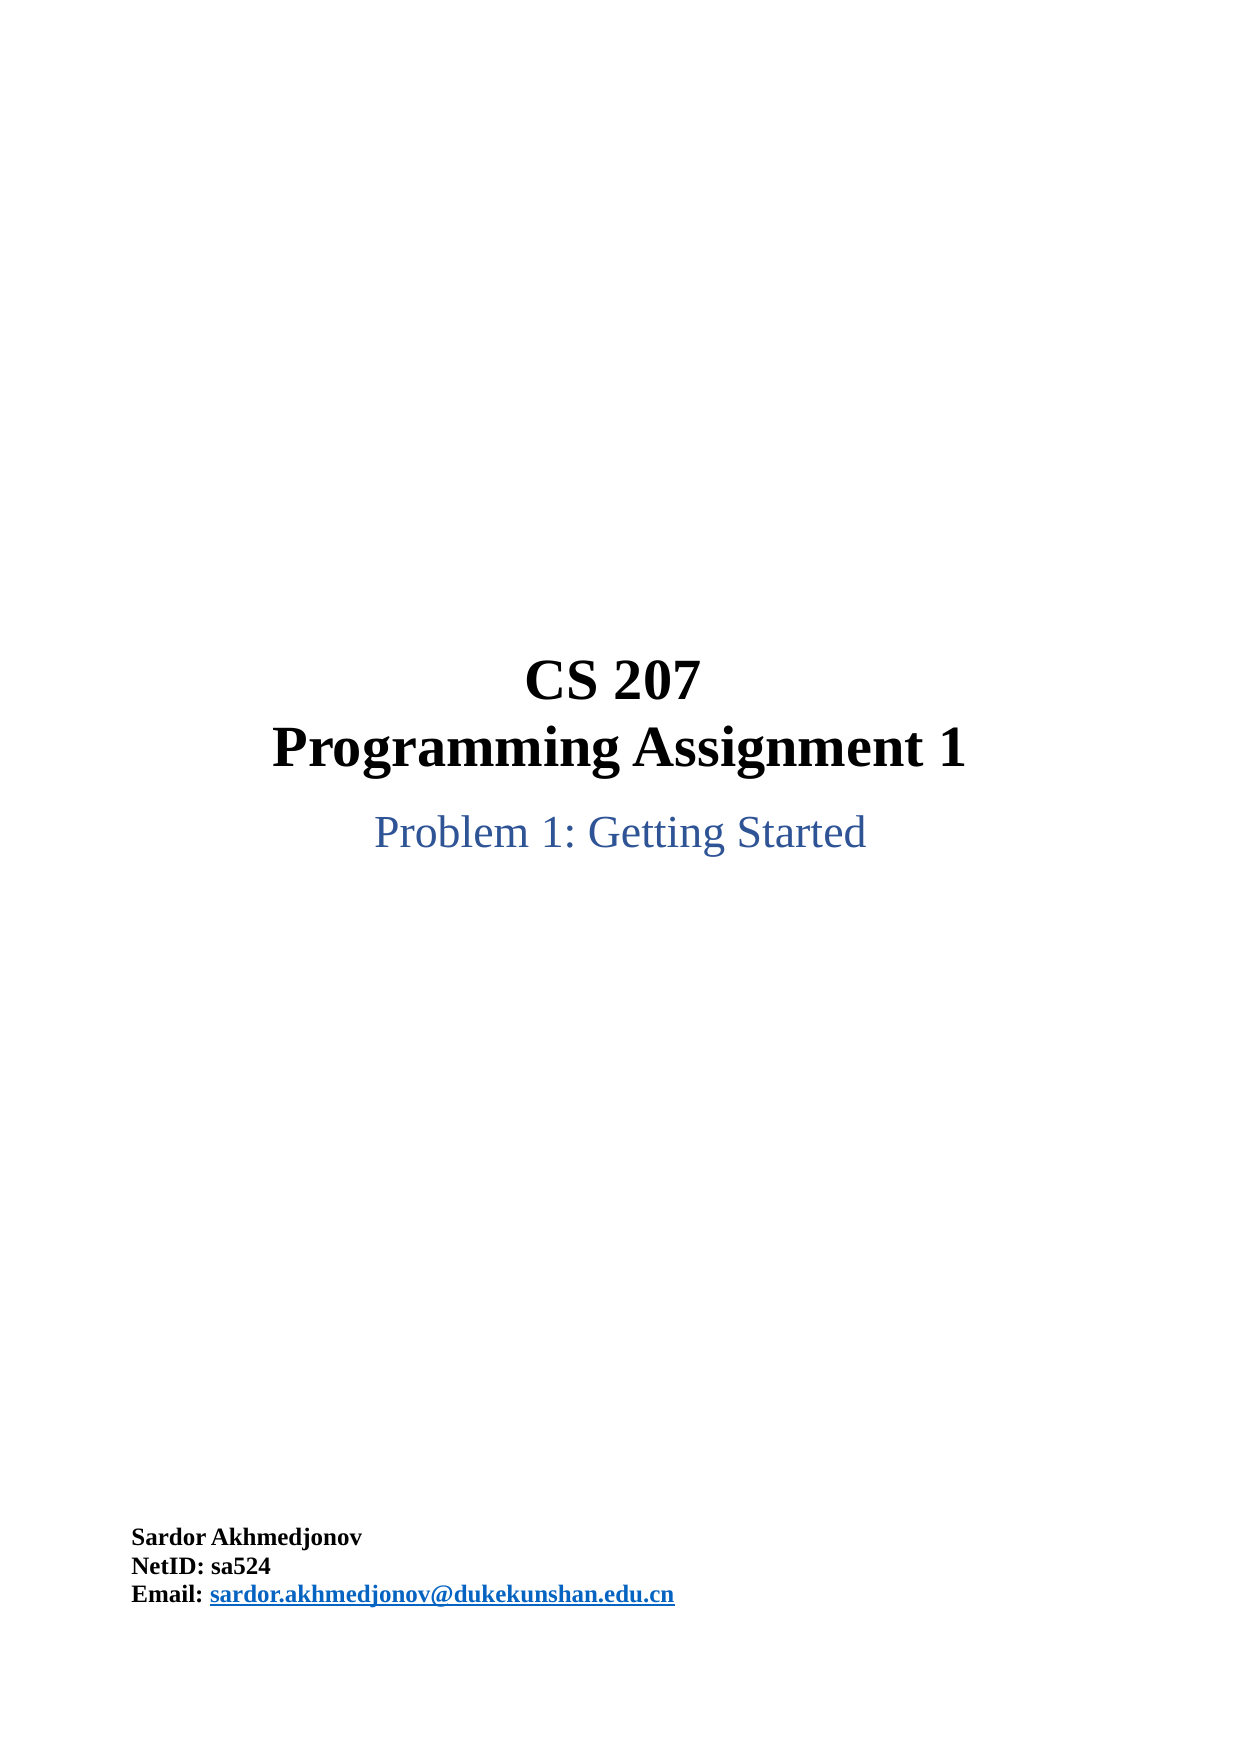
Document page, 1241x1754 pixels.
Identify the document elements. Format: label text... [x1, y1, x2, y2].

subtitle Problem 1: Getting Started [131, 804, 1109, 857]
text Sardor Akhmedjonov [131, 1522, 1109, 1551]
text NetID: sa524 Email: sardor.akhmedjonov@dukekunshan.edu.cn [131, 1551, 1109, 1608]
text CS 207 Programming Assignment 1 [131, 645, 1109, 779]
